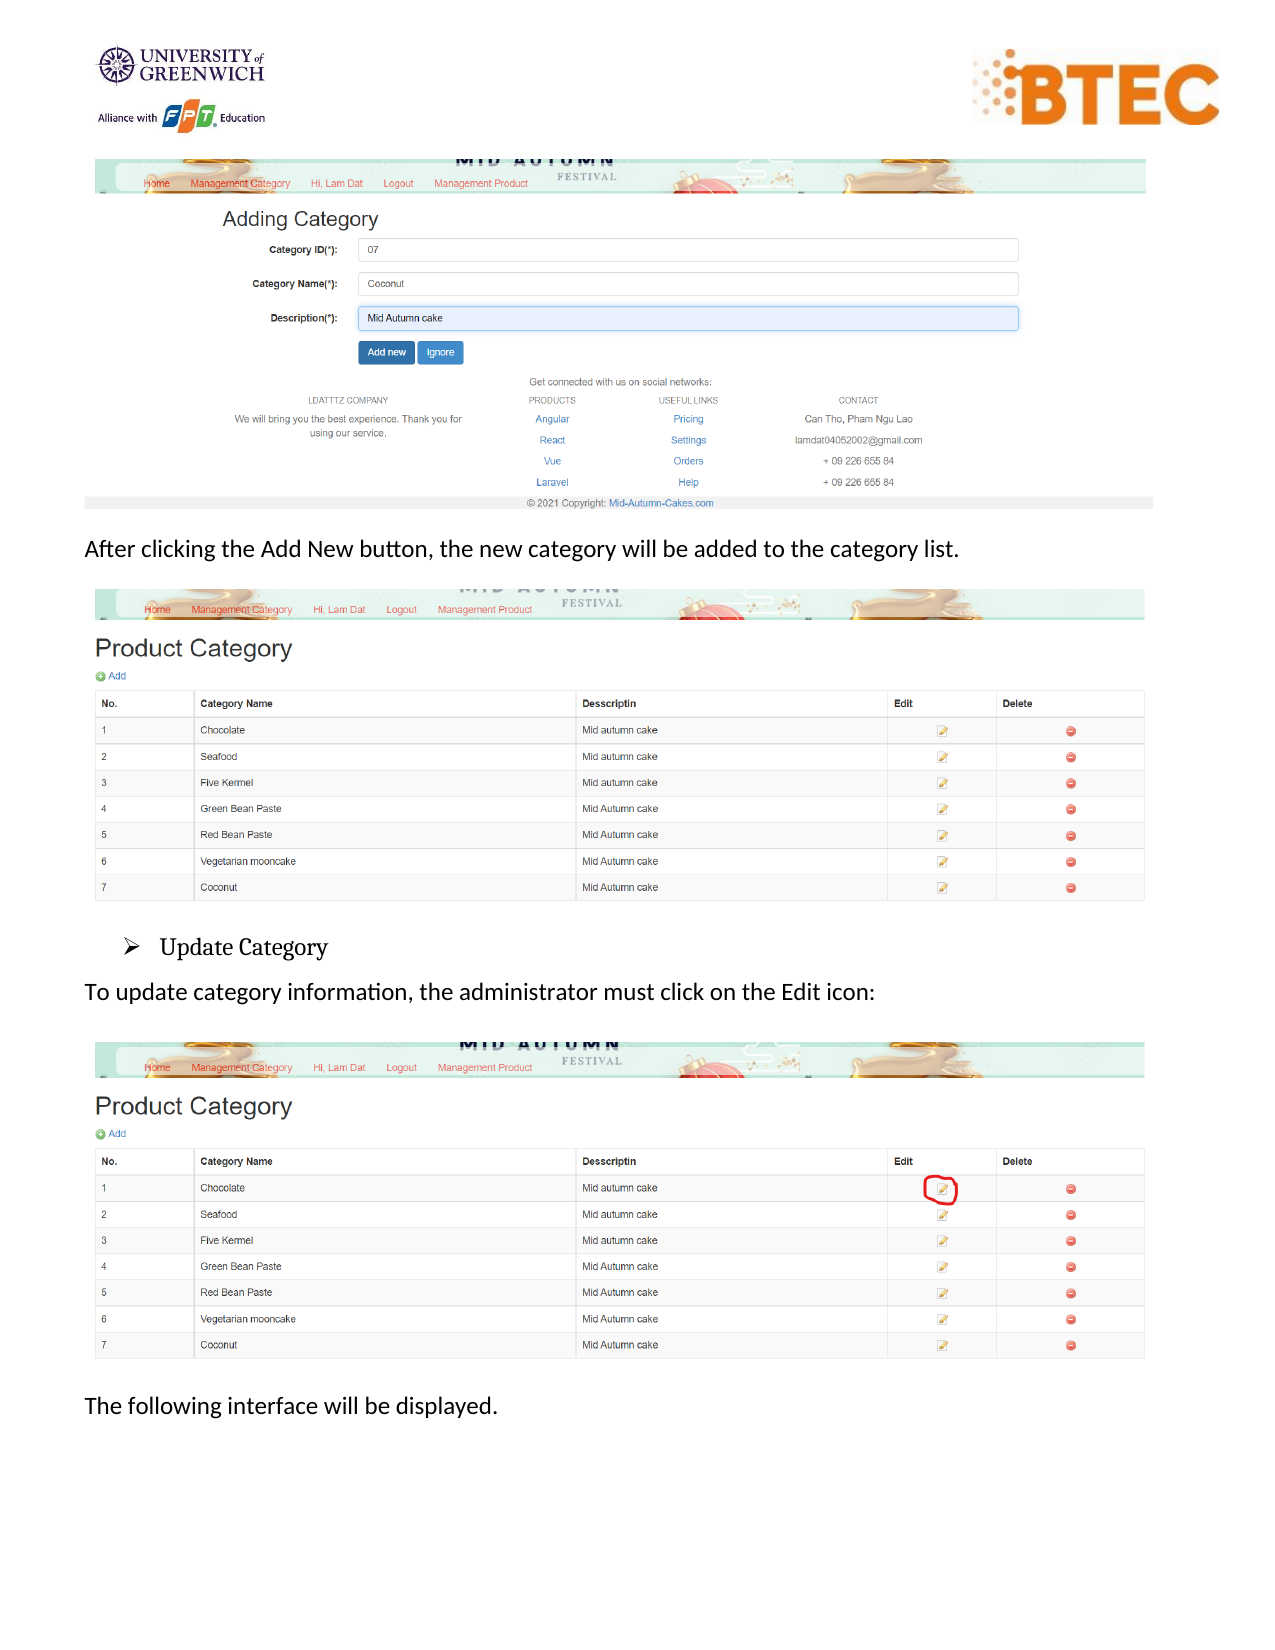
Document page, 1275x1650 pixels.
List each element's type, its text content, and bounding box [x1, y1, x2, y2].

picture [84, 589, 1154, 908]
text After clicking the Add New button, the new category will be added to the category list. [84, 533, 1153, 564]
picture [972, 49, 1219, 125]
list Update Category [122, 933, 1153, 962]
text The following interface will be displayed. [84, 1390, 1153, 1420]
picture [84, 32, 277, 144]
picture [84, 1042, 1154, 1365]
text To update category information, the administrator must click on the Edit icon: [84, 976, 1153, 1007]
picture [84, 159, 1154, 509]
